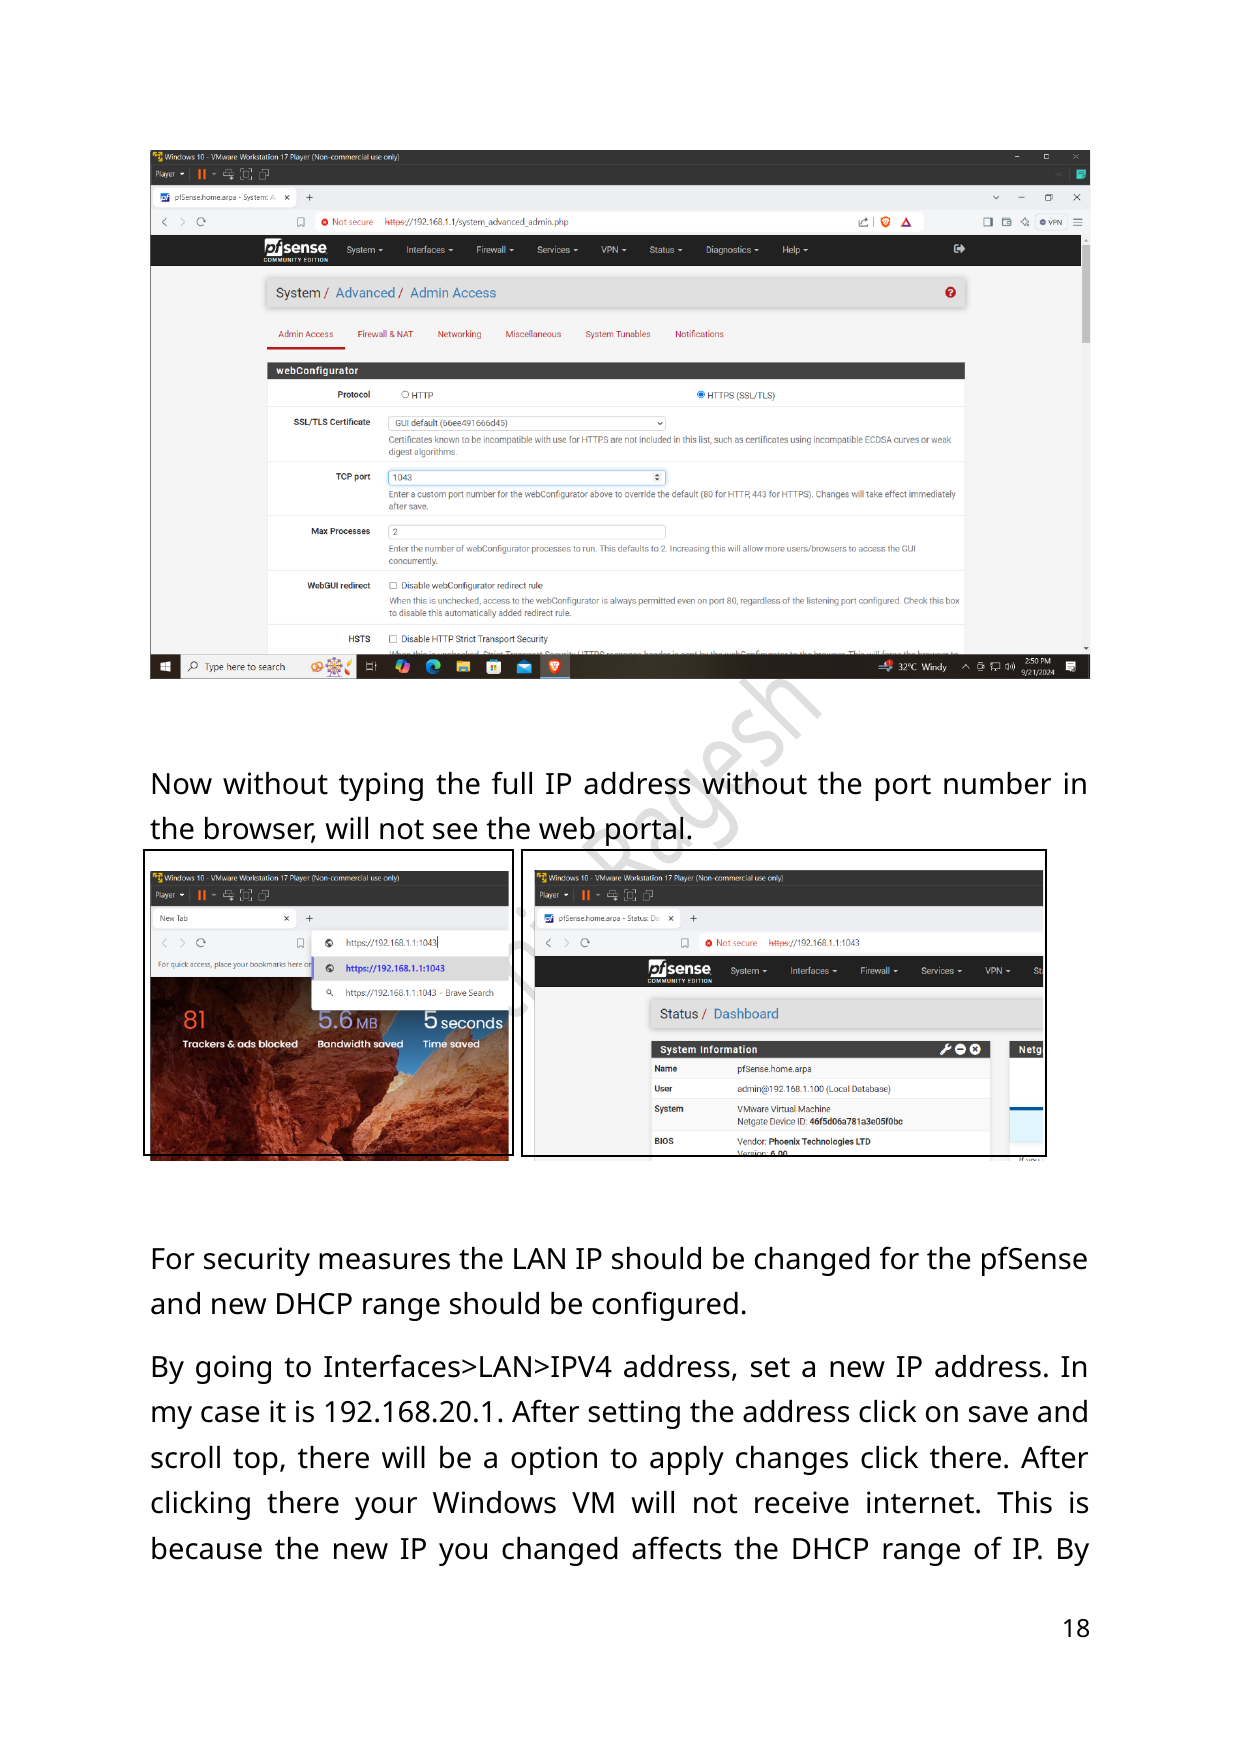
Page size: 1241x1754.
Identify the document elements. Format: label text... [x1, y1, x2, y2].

text Now without typing the full IP address without the port number in the browser, will not see the web portal. [150, 763, 1090, 848]
picture [150, 871, 509, 1154]
picture [534, 1157, 1044, 1161]
picture [150, 1156, 509, 1161]
text For security measures the LAN IP should be changed for the pfSense and new DHCP range should be configured. [150, 1238, 1090, 1323]
picture [534, 870, 1044, 1155]
picture [150, 150, 1091, 679]
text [150, 1346, 1090, 1568]
